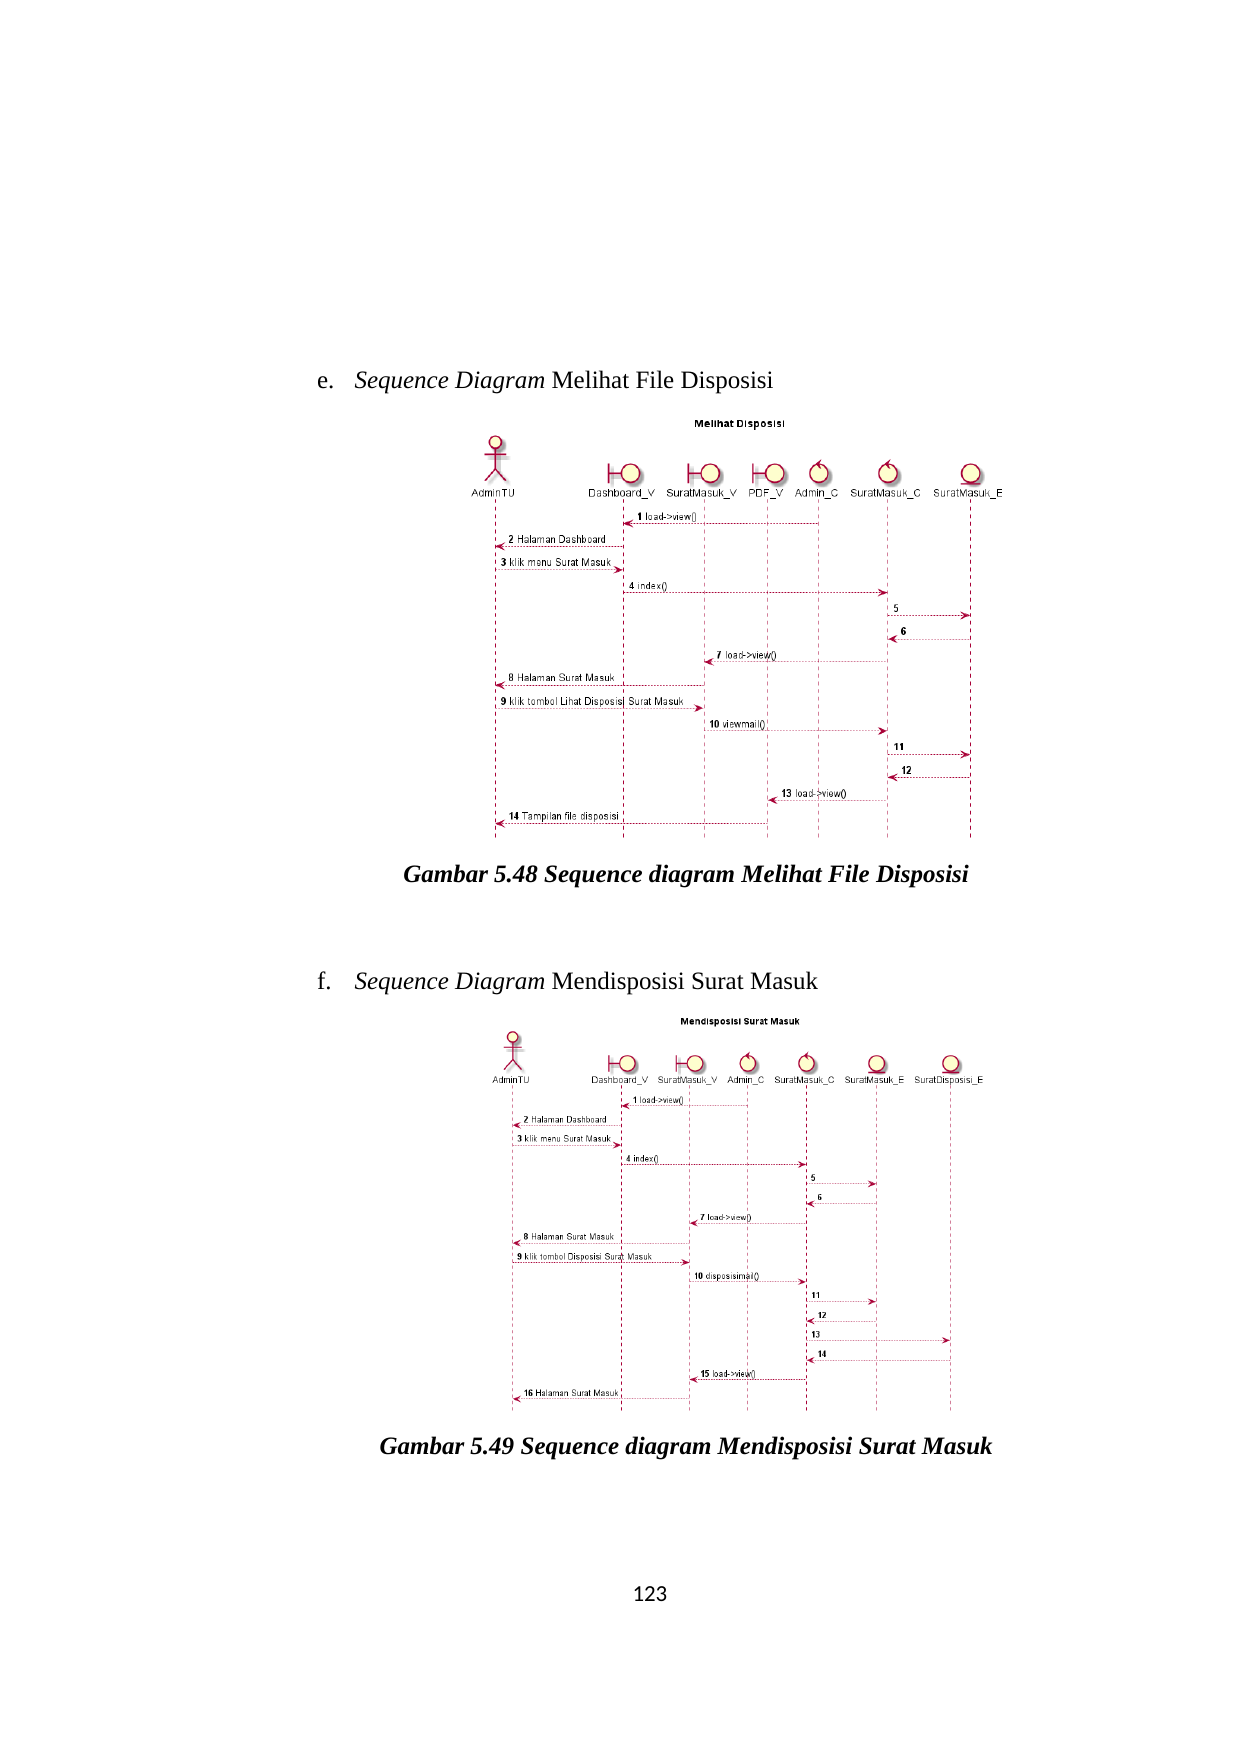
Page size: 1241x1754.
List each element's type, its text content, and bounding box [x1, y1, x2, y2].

list Sequence Diagram Melihat File Disposisi [317, 366, 1063, 394]
list Sequence Diagram Mendisposisi Surat Masuk [317, 966, 1063, 994]
text Gambar 5.48 Sequence diagram Melihat File Disposisi [311, 859, 1063, 887]
picture [465, 408, 1011, 845]
picture [487, 1008, 990, 1417]
text Gambar 5.49 Sequence diagram Mendisposisi Surat Masuk [311, 1431, 1063, 1460]
